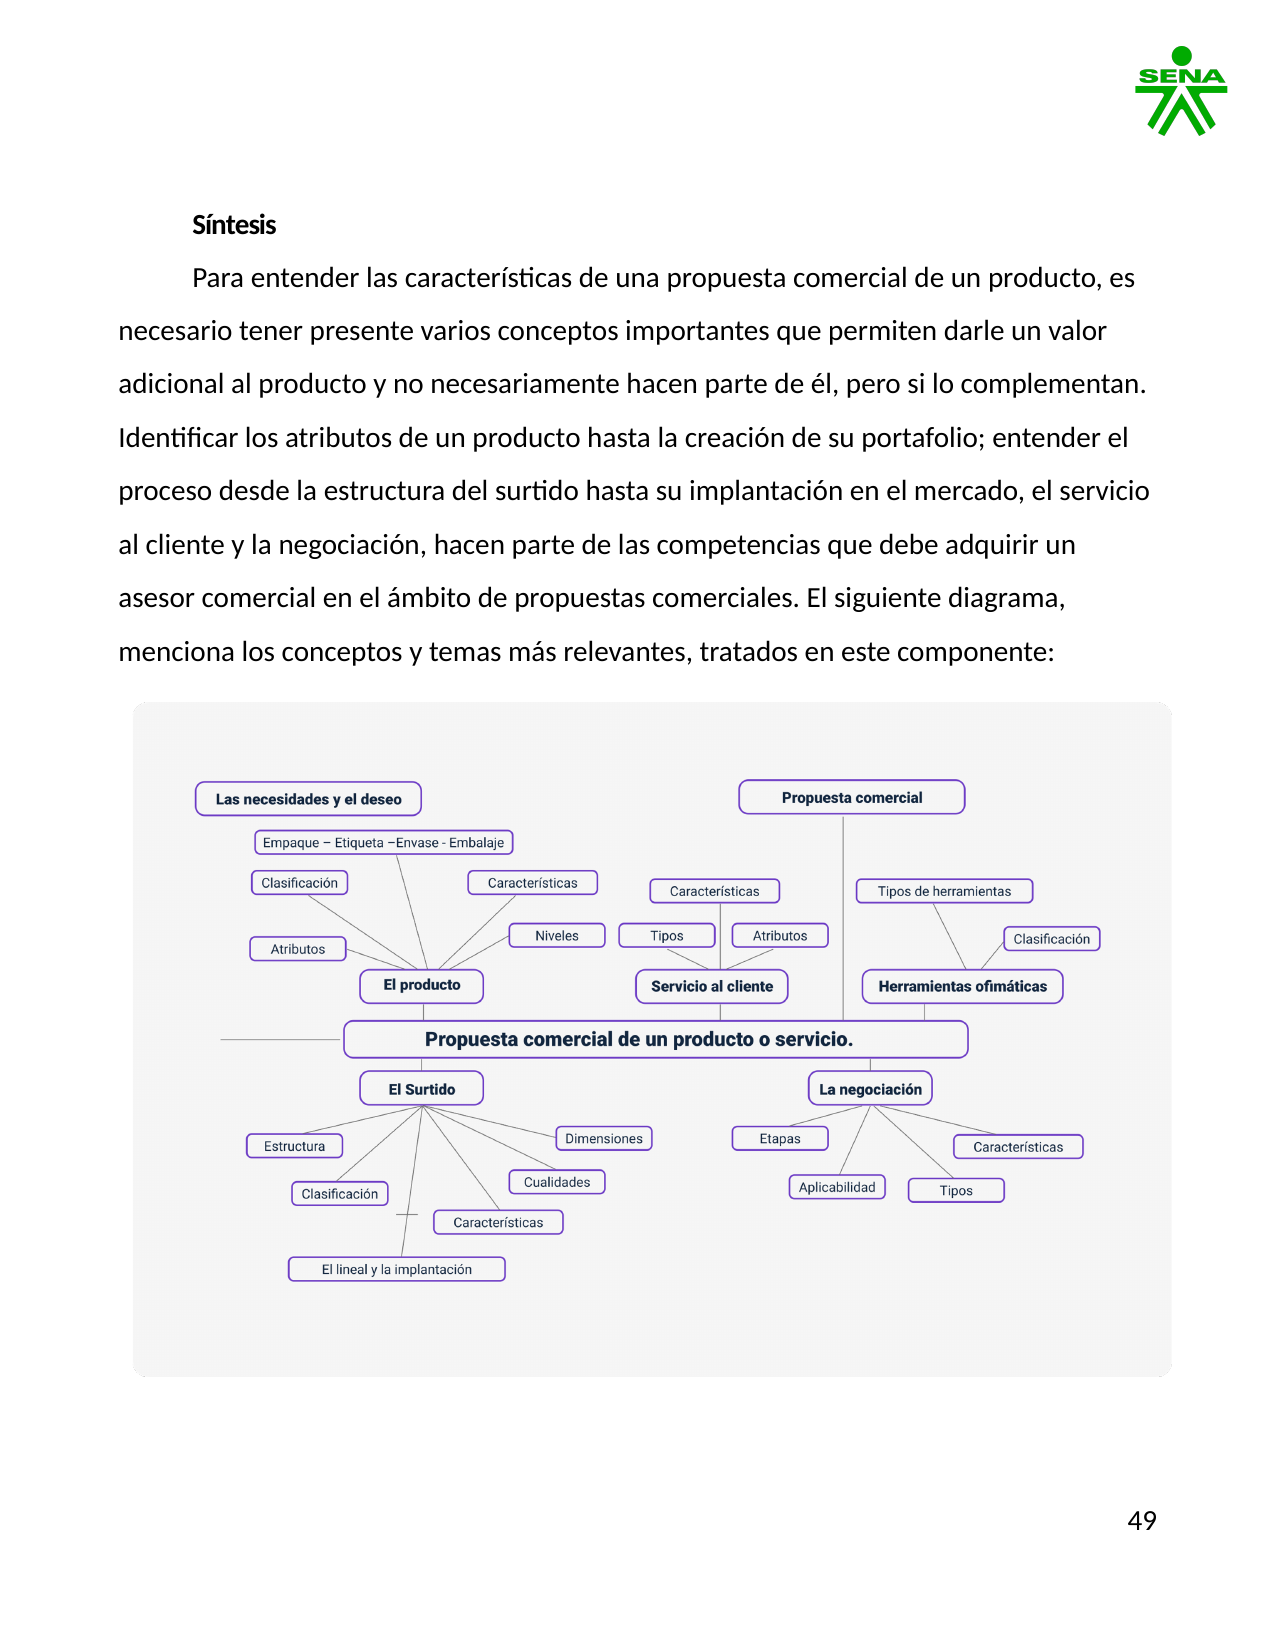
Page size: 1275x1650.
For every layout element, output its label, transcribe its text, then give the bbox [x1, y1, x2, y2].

text Para entender las características de una propuesta comercial de un producto, es necesario tener presente varios conceptos importantes que permiten darle un valor adicional al producto y no necesariamente hacen parte de él, pero si lo complementan. Identificar los atributos de un producto hasta la creación de su portafolio; entender el proceso desde la estructura del surtido hasta su implantación en el mercado, el servicio al cliente y la negociación, hacen parte de las competencias que debe adquirir un asesor comercial en el ámbito de propuestas comerciales. El siguiente diagrama, menciona los conceptos y temas más relevantes, tratados en este componente: [118, 259, 1157, 668]
picture [1135, 46, 1228, 136]
picture [132, 702, 1172, 1377]
subtitle Síntesis [118, 206, 1157, 242]
